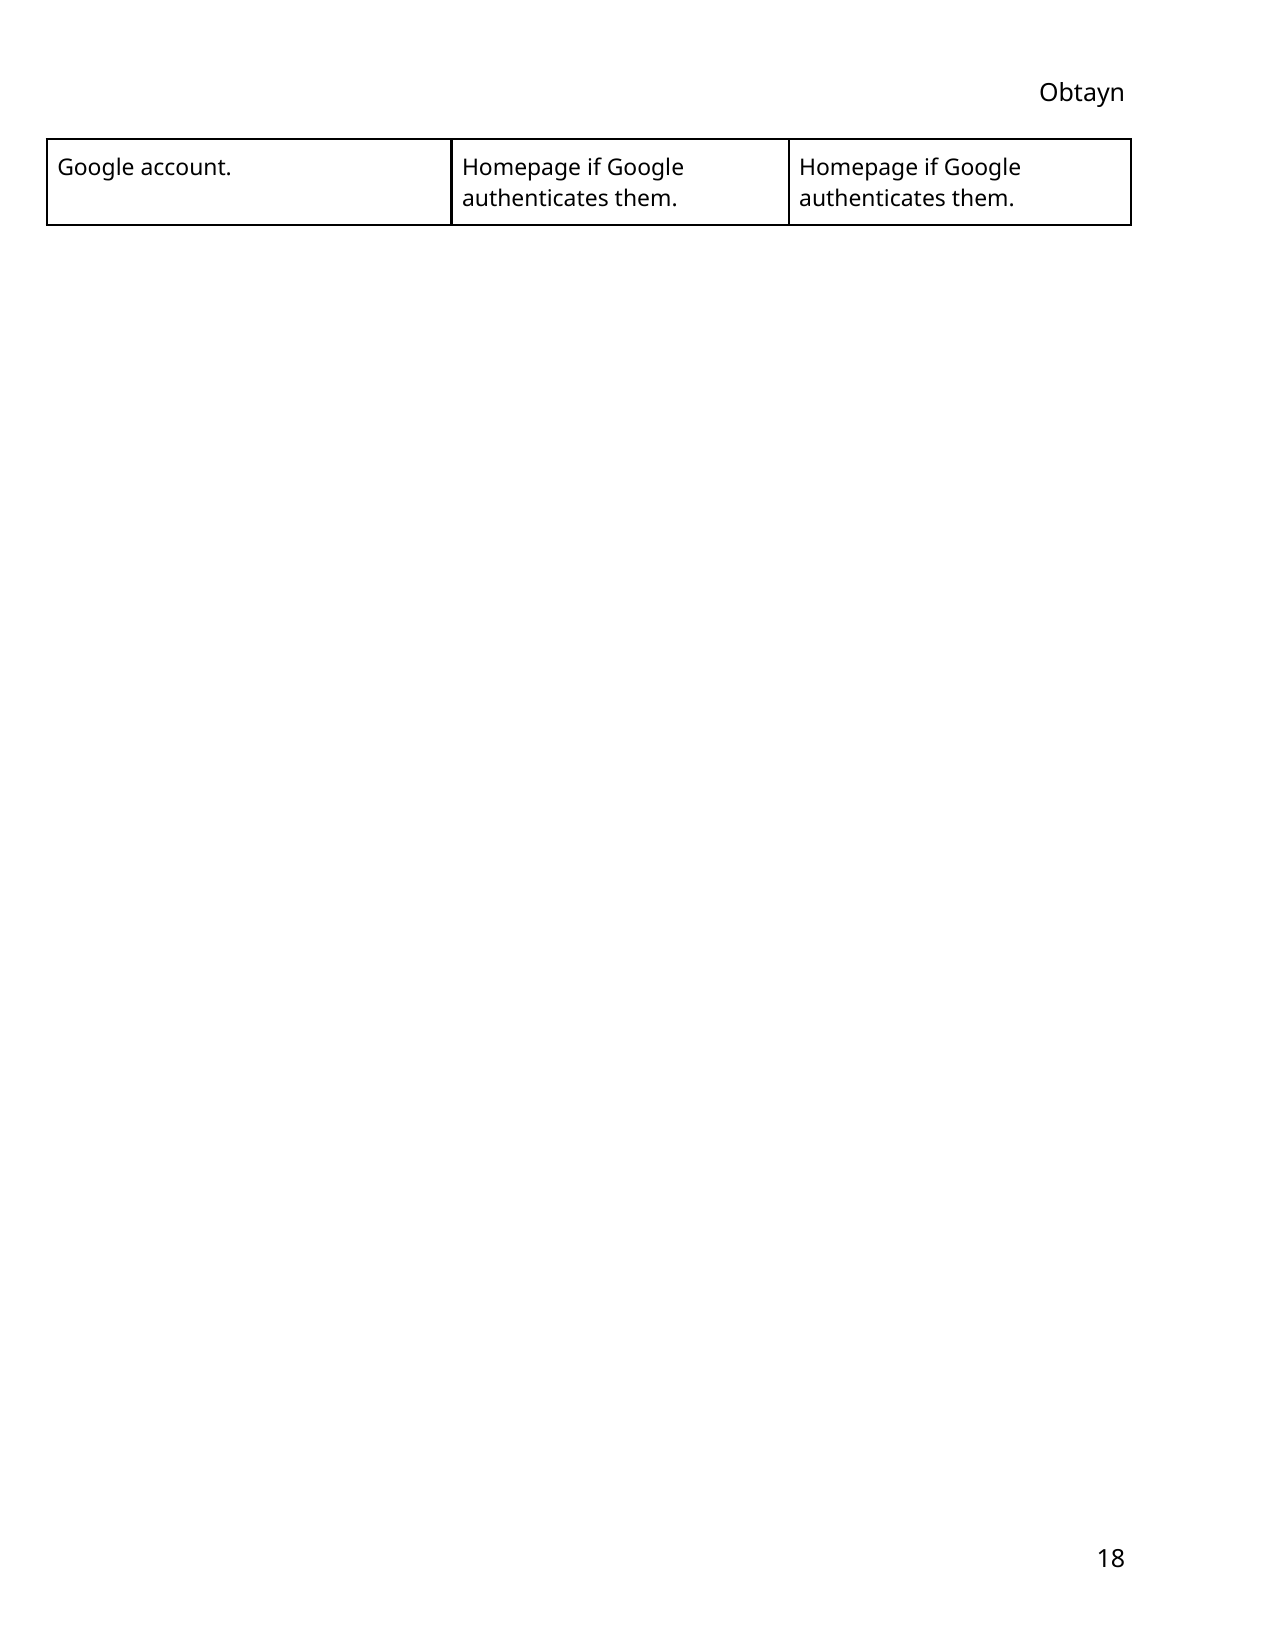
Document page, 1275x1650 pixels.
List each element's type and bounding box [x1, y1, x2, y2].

table_cell [790, 140, 1130, 224]
table_cell [453, 140, 788, 224]
table_cell [48, 140, 450, 224]
